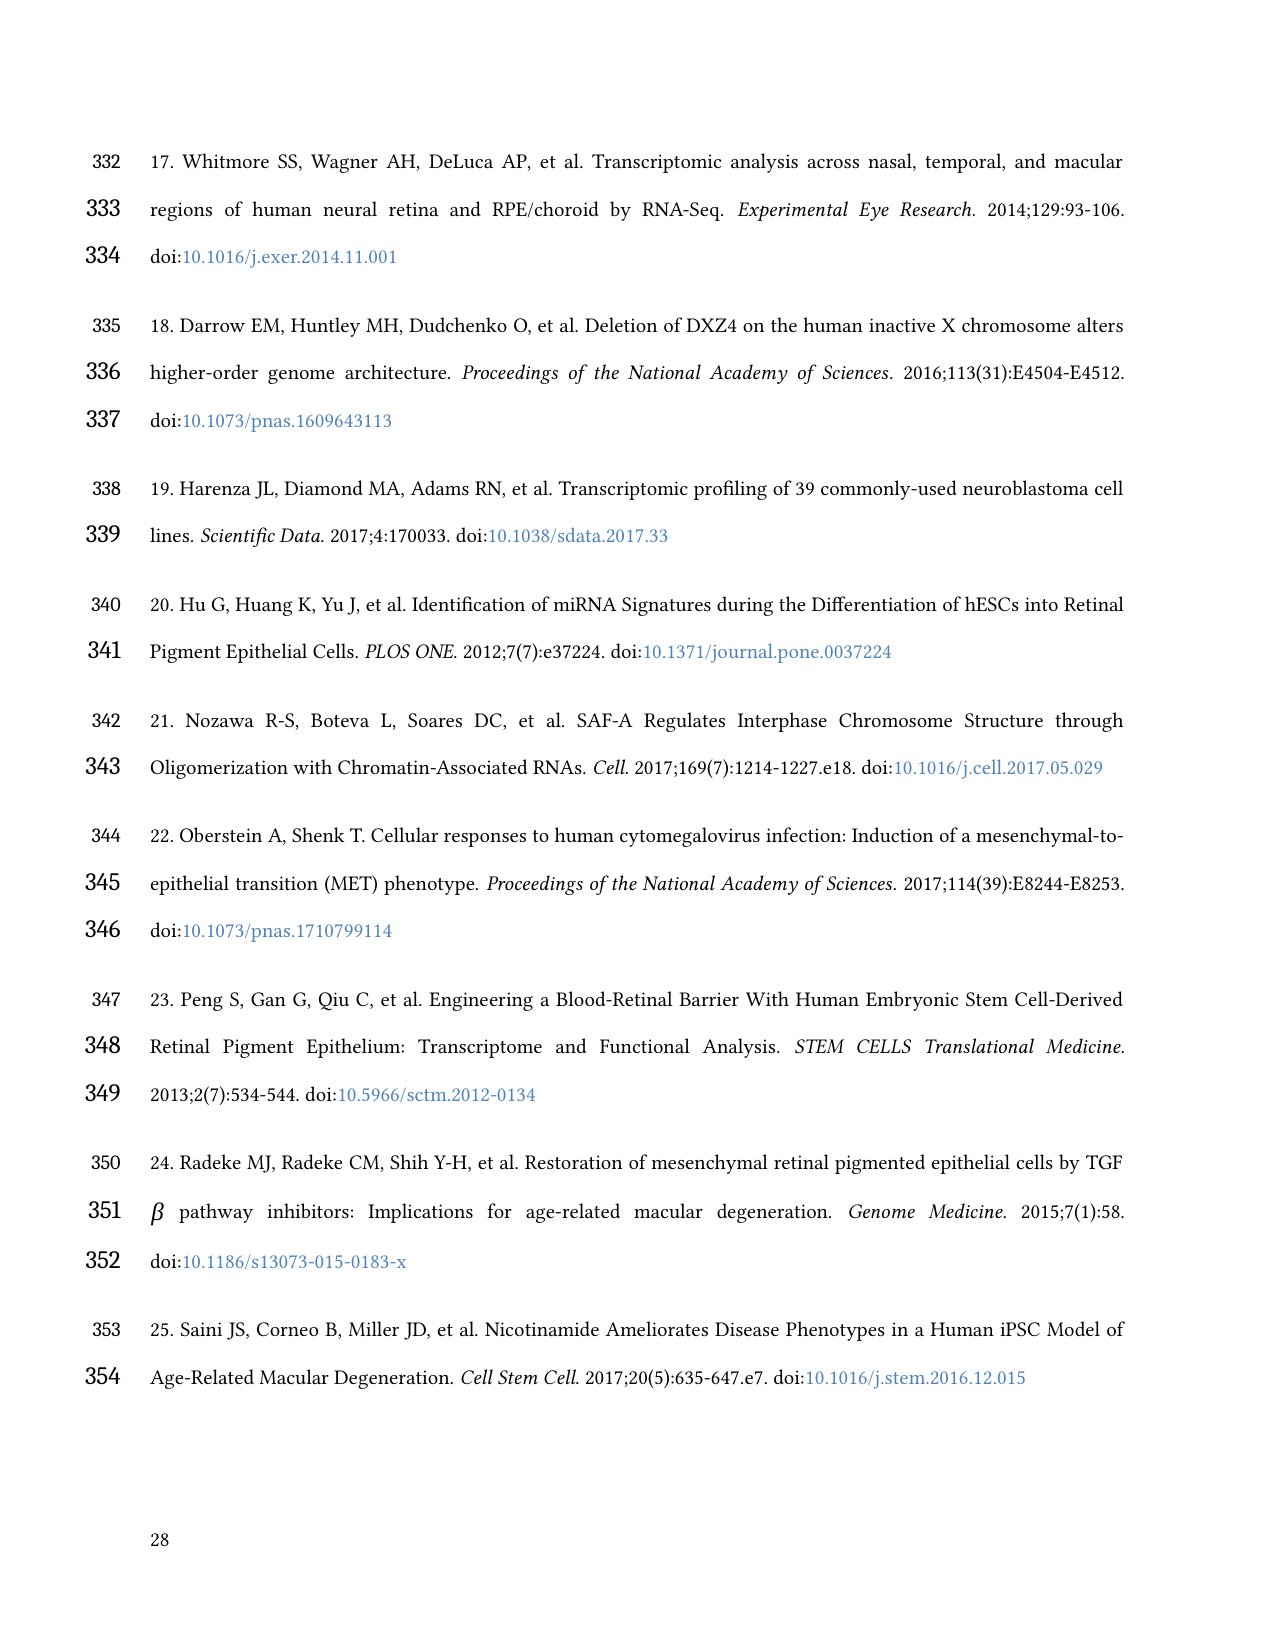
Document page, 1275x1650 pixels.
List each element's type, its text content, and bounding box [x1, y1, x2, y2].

text 23. Peng S, Gan G, Qiu C, et al. Engineering a Blood-Retinal Barrier With Human Embryonic Stem Cell-Derived Retinal Pigment Epithelium: Transcriptome and Functional Analysis. STEM CELLS Translational Medicine. 2013;2(7):534-544. doi:10.5966/sctm.2012-0134 [150, 987, 1125, 1106]
text 21. Nozawa R-S, Boteva L, Soares DC, et al. SAF-A Regulates Interphase Chromosome Structure through Oligomerization with Chromatin-Associated RNAs. Cell. 2017;169(7):1214-1227.e18. doi:10.1016/j.cell.2017.05.029 [150, 708, 1125, 779]
text 24. Radeke MJ, Radeke CM, Shih Y-H, et al. Restoration of mesenchymal retinal pigmented epithelial cells by TGF pathway inhibitors: Implications for age-related macular degeneration. Genome Medicine. 2015;7(1):58. doi:10.1186/s13073-015-0183-x [150, 1151, 1125, 1273]
text 19. Harenza JL, Diamond MA, Adams RN, et al. Transcriptomic profiling of 39 commonly-used neuroblastoma cell lines. Scientific Data. 2017;4:170033. doi:10.1038/sdata.2017.33 [150, 477, 1125, 548]
text 20. Hu G, Huang K, Yu J, et al. Identification of miRNA Signatures during the Differentiation of hESCs into Retinal Pigment Epithelial Cells. PLOS ONE. 2012;7(7):e37224. doi:10.1371/journal.pone.0037224 [150, 592, 1125, 664]
text 22. Oberstein A, Shenk T. Cellular responses to human cytomegalovirus infection: Induction of a mesenchymal-to-epithelial transition (MET) phenotype. Proceedings of the National Academy of Sciences. 2017;114(39):E8244-E8253. doi:10.1073/pnas.1710799114 [150, 824, 1125, 943]
text 25. Saini JS, Corneo B, Miller JD, et al. Nicotinamide Ameliorates Disease Phenotypes in a Human iPSC Model of Age-Related Macular Degeneration. Cell Stem Cell. 2017;20(5):635-647.e7. doi:10.1016/j.stem.2016.12.015 [150, 1318, 1125, 1389]
text 17. Whitmore SS, Wagner AH, DeLuca AP, et al. Transcriptomic analysis across nasal, temporal, and macular regions of human neural retina and RPE/choroid by RNA-Seq. Experimental Eye Research. 2014;129:93-106. doi:10.1016/j.exer.2014.11.001 [150, 150, 1125, 269]
text 18. Darrow EM, Huntley MH, Dudchenko O, et al. Deletion of DXZ4 on the human inactive X chromosome alters higher-order genome architecture. Proceedings of the National Academy of Sciences. 2016;113(31):E4504-E4512. doi:10.1073/pnas.1609643113 [150, 313, 1125, 432]
